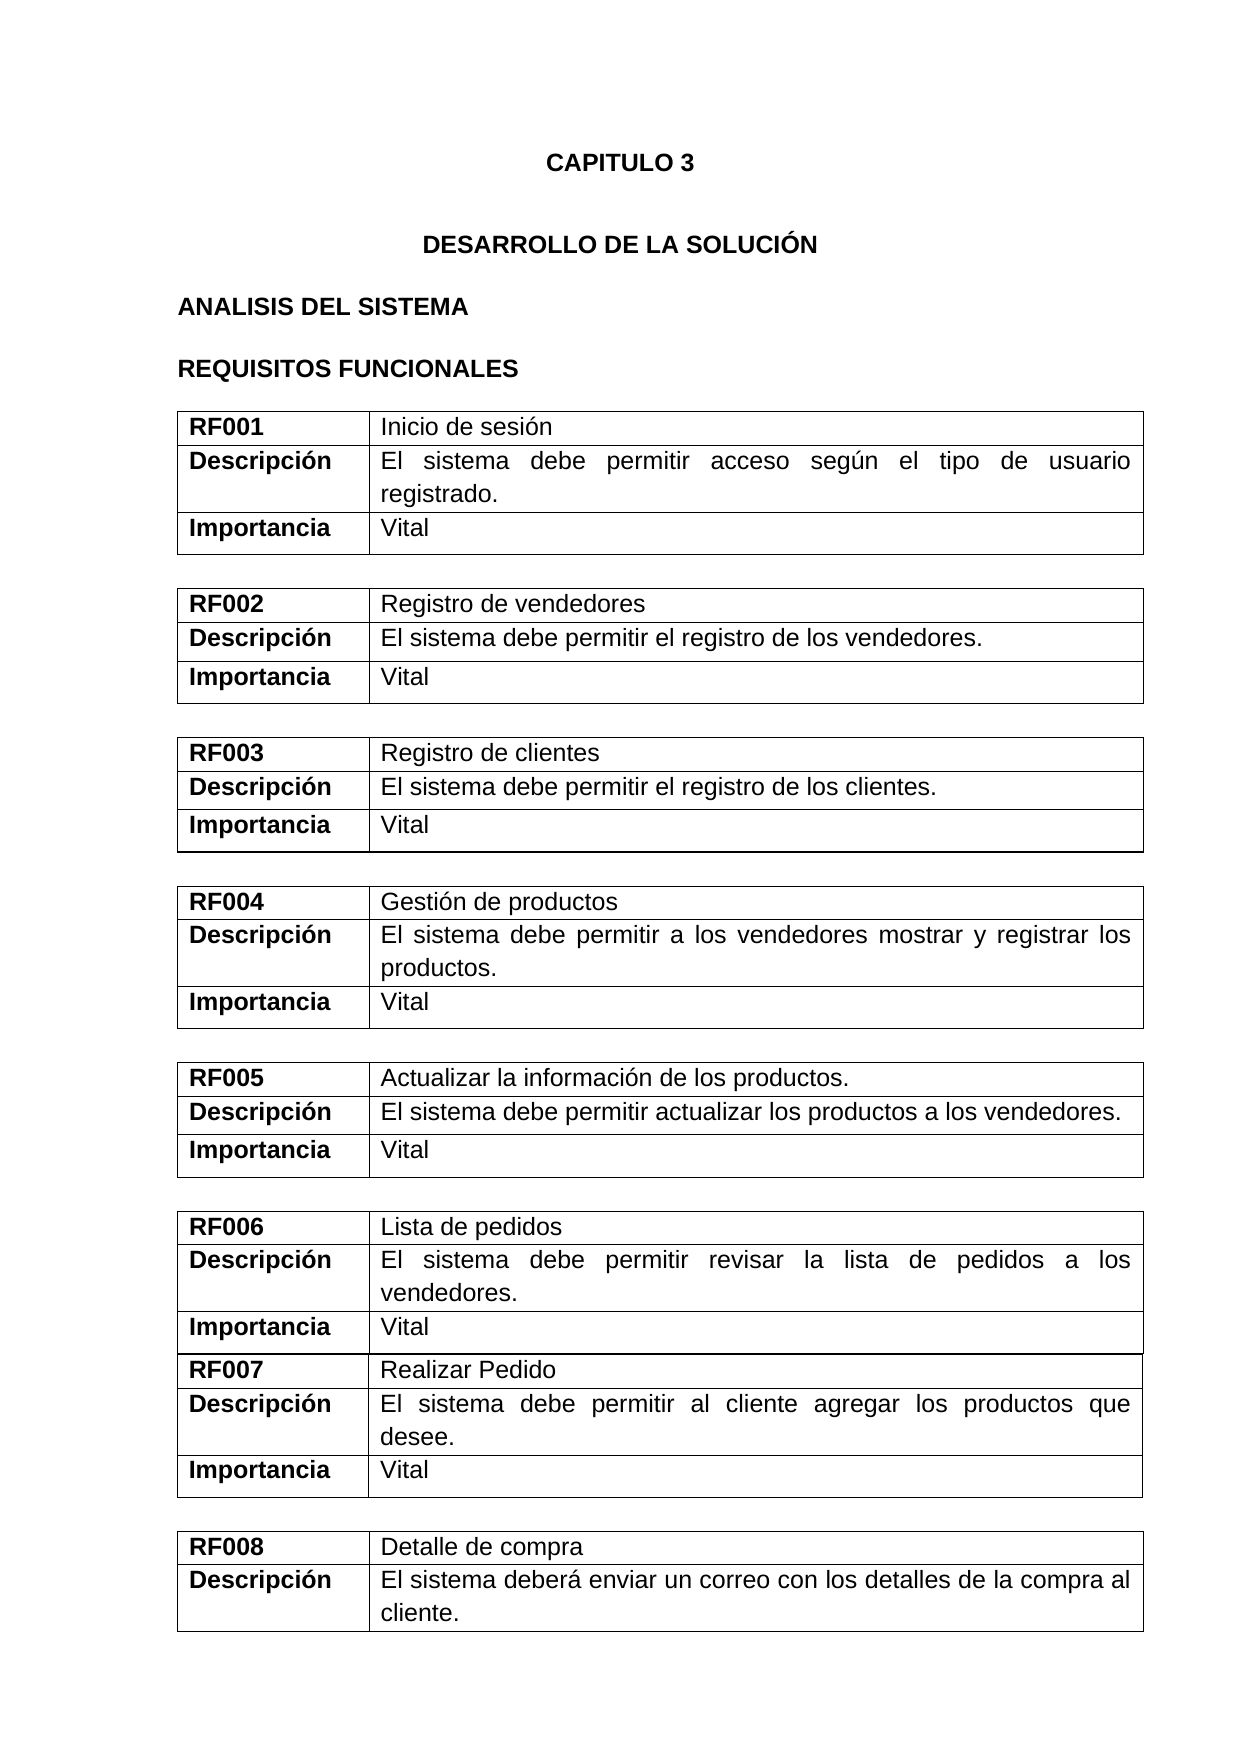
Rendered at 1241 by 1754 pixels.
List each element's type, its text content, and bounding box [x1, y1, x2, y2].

table_cell Vital [370, 1312, 1143, 1353]
table_cell El sistema debe permitir al cliente agregar los productos que desee. [369, 1389, 1142, 1454]
table_cell El sistema debe permitir acceso según el tipo de usuario registrado. [370, 446, 1143, 512]
table_header Registro de vendedores [370, 589, 1143, 622]
table_cell Descripción [178, 1245, 369, 1311]
table_header RF002 [178, 589, 369, 622]
table_header Detalle de compra [370, 1532, 1143, 1564]
subtitle REQUISITOS FUNCIONALES [177, 353, 1063, 382]
table_header RF003 [178, 738, 369, 771]
table_cell El sistema debe permitir actualizar los productos a los vendedores. [370, 1097, 1143, 1134]
table_cell Importancia [178, 1135, 369, 1177]
table_header RF008 [178, 1532, 369, 1564]
table_cell Vital [370, 810, 1143, 851]
table_cell El sistema debe permitir a los vendedores mostrar y registrar los productos. [370, 920, 1143, 986]
table_cell Descripción [178, 1565, 369, 1631]
table_cell Importancia [178, 810, 369, 851]
table_cell Descripción [178, 1389, 368, 1454]
table_cell Vital [369, 1456, 1142, 1497]
table_cell El sistema debe permitir el registro de los clientes. [370, 772, 1143, 809]
table_cell Descripción [178, 1097, 369, 1134]
table_cell Descripción [178, 920, 369, 986]
table_cell Vital [370, 1135, 1143, 1177]
table_header RF006 [178, 1212, 369, 1244]
table_cell El sistema debe permitir el registro de los vendedores. [370, 623, 1143, 661]
table_cell Vital [370, 662, 1143, 703]
table_header RF001 [178, 412, 369, 445]
table_header RF005 [178, 1063, 369, 1096]
table_header Actualizar la información de los productos. [370, 1063, 1143, 1096]
table_header RF004 [178, 887, 369, 919]
table_cell Importancia [178, 662, 369, 703]
table_cell El sistema debe permitir revisar la lista de pedidos a los vendedores. [370, 1245, 1143, 1311]
table_header Registro de clientes [370, 738, 1143, 771]
subtitle CAPITULO 3 [177, 148, 1063, 176]
table_cell Descripción [178, 772, 369, 809]
table_cell Descripción [178, 446, 369, 512]
subtitle ANALISIS DEL SISTEMA [177, 292, 1063, 321]
table_cell Importancia [178, 1312, 369, 1353]
subtitle DESARROLLO DE LA SOLUCIÓN [177, 230, 1063, 259]
table_header RF007 [178, 1355, 368, 1388]
table_cell El sistema deberá enviar un correo con los detalles de la compra al cliente. [370, 1565, 1143, 1631]
table_cell Importancia [178, 987, 369, 1028]
table_cell Importancia [178, 1456, 368, 1497]
table_cell Descripción [178, 623, 369, 661]
table_cell Vital [370, 513, 1143, 554]
table_header Inicio de sesión [370, 412, 1143, 445]
table_cell Importancia [178, 513, 369, 554]
table_header Realizar Pedido [369, 1355, 1142, 1388]
table_cell Vital [370, 987, 1143, 1028]
table_header Lista de pedidos [370, 1212, 1143, 1244]
table_header Gestión de productos [370, 887, 1143, 919]
